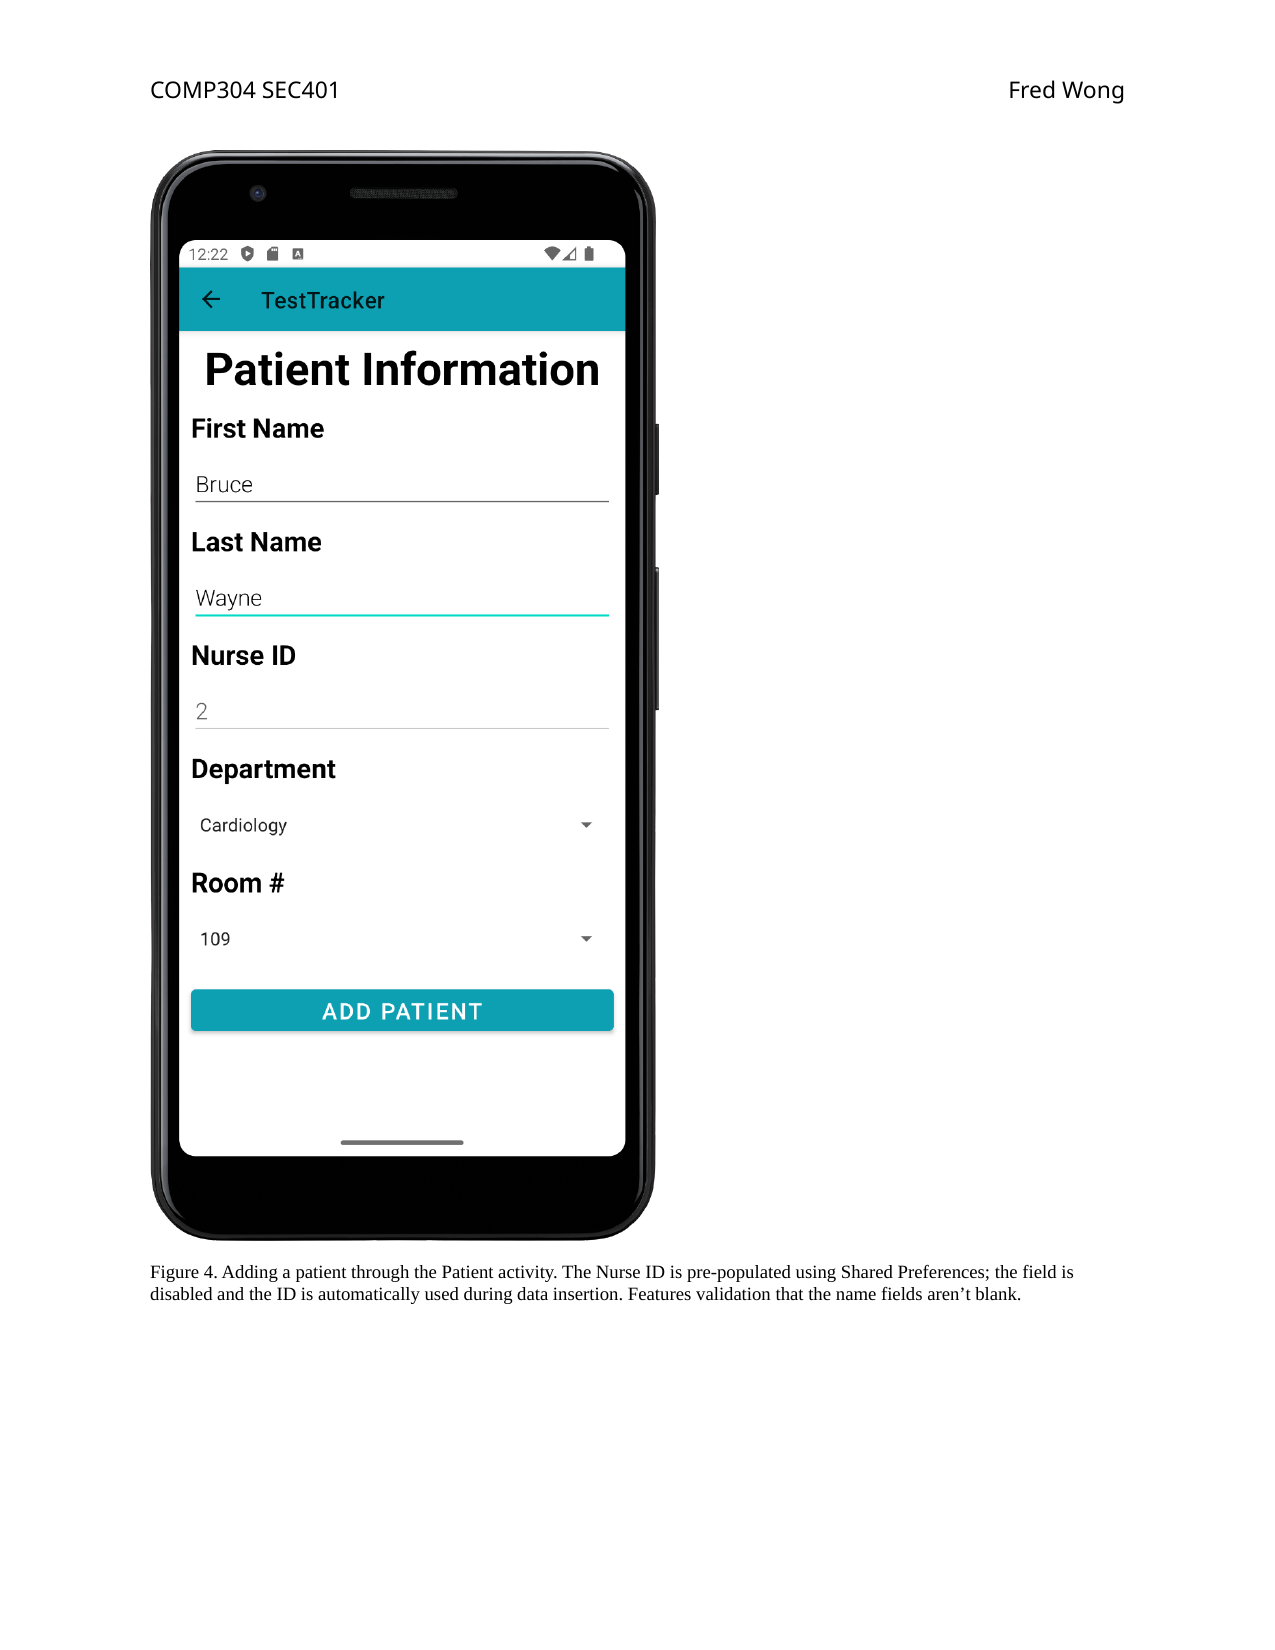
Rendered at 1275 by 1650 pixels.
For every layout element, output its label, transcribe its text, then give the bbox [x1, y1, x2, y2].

text Figure 4. Adding a patient through the Patient activity. The Nurse ID is pre-populated using Shared Preferences; the field is disabled and the ID is automatically used during data insertion. Features validation that the name fields aren’t blank. [150, 1261, 1125, 1304]
picture [150, 150, 659, 1241]
